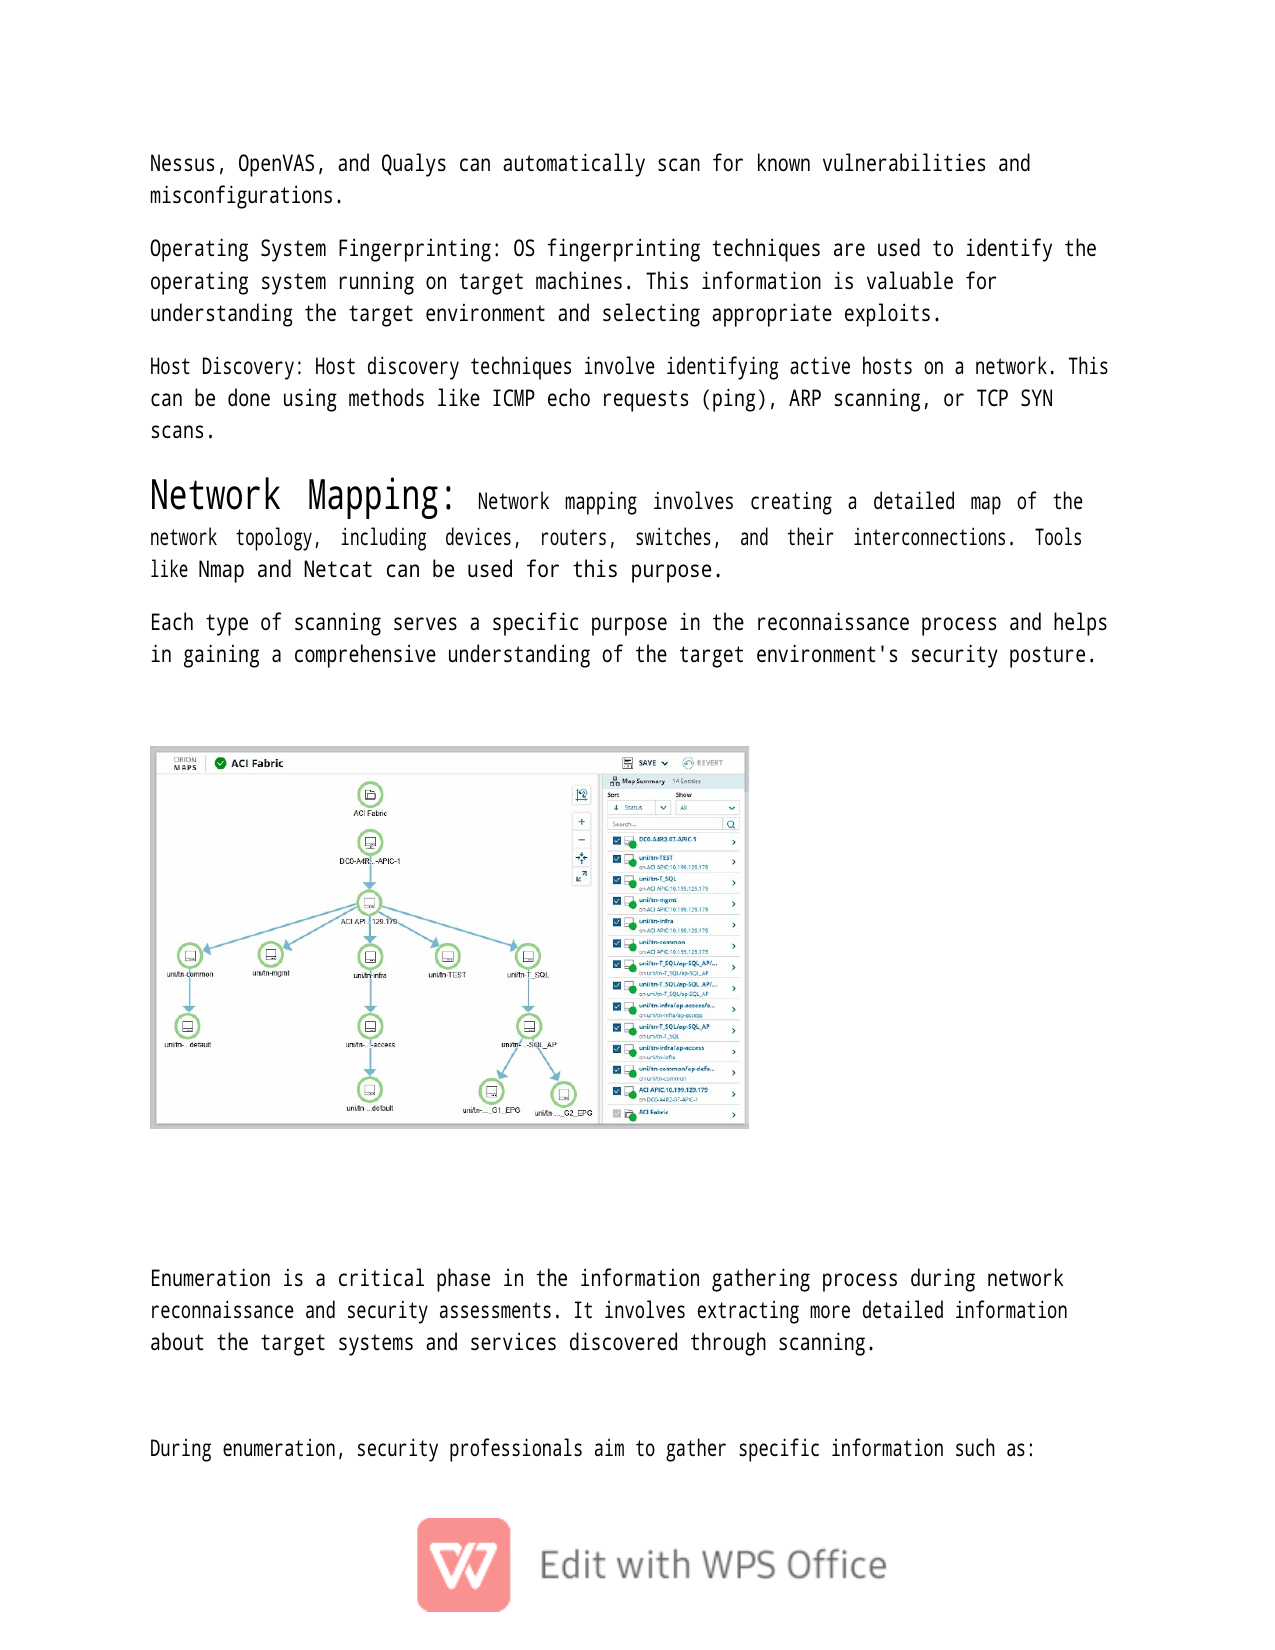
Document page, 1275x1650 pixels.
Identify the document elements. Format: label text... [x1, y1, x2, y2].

text Host Discovery: Host discovery techniques involve identifying active hosts on a network. This can be done using methods like ICMP echo requests (ping), ARP scanning, or TCP SYN scans. [150, 353, 1113, 444]
text Enumeration is a critical phase in the information gathering process during network reconnaissance and security assessments. It involves extracting more detailed information about the target systems and services discovered through scanning. [150, 1265, 1113, 1356]
text Network Mapping: Network mapping involves creating a detailed map of the network topology, including devices, routers, switches, and their interconnections. Tools like Nmap and Netcat can be used for this purpose. [150, 471, 1083, 583]
text Operating System Fingerprinting: OS fingerprinting techniques are used to identify the operating system running on target machines. This information is valuable for understanding the target environment and selecting appropriate exploits. [150, 236, 1113, 327]
picture [417, 1518, 888, 1612]
text Nessus, OpenVAS, and Qualys can automatically scan for known vulnerabilities and misconfigurations. [150, 151, 1139, 209]
text Each type of scanning serves a specific purpose in the reconnaissance process and helps in gaining a comprehensive understanding of the target environment's security posture. [150, 609, 1113, 668]
text During enumeration, security professionals aim to gather specific information such as: [150, 1435, 1139, 1462]
picture [150, 746, 750, 1129]
